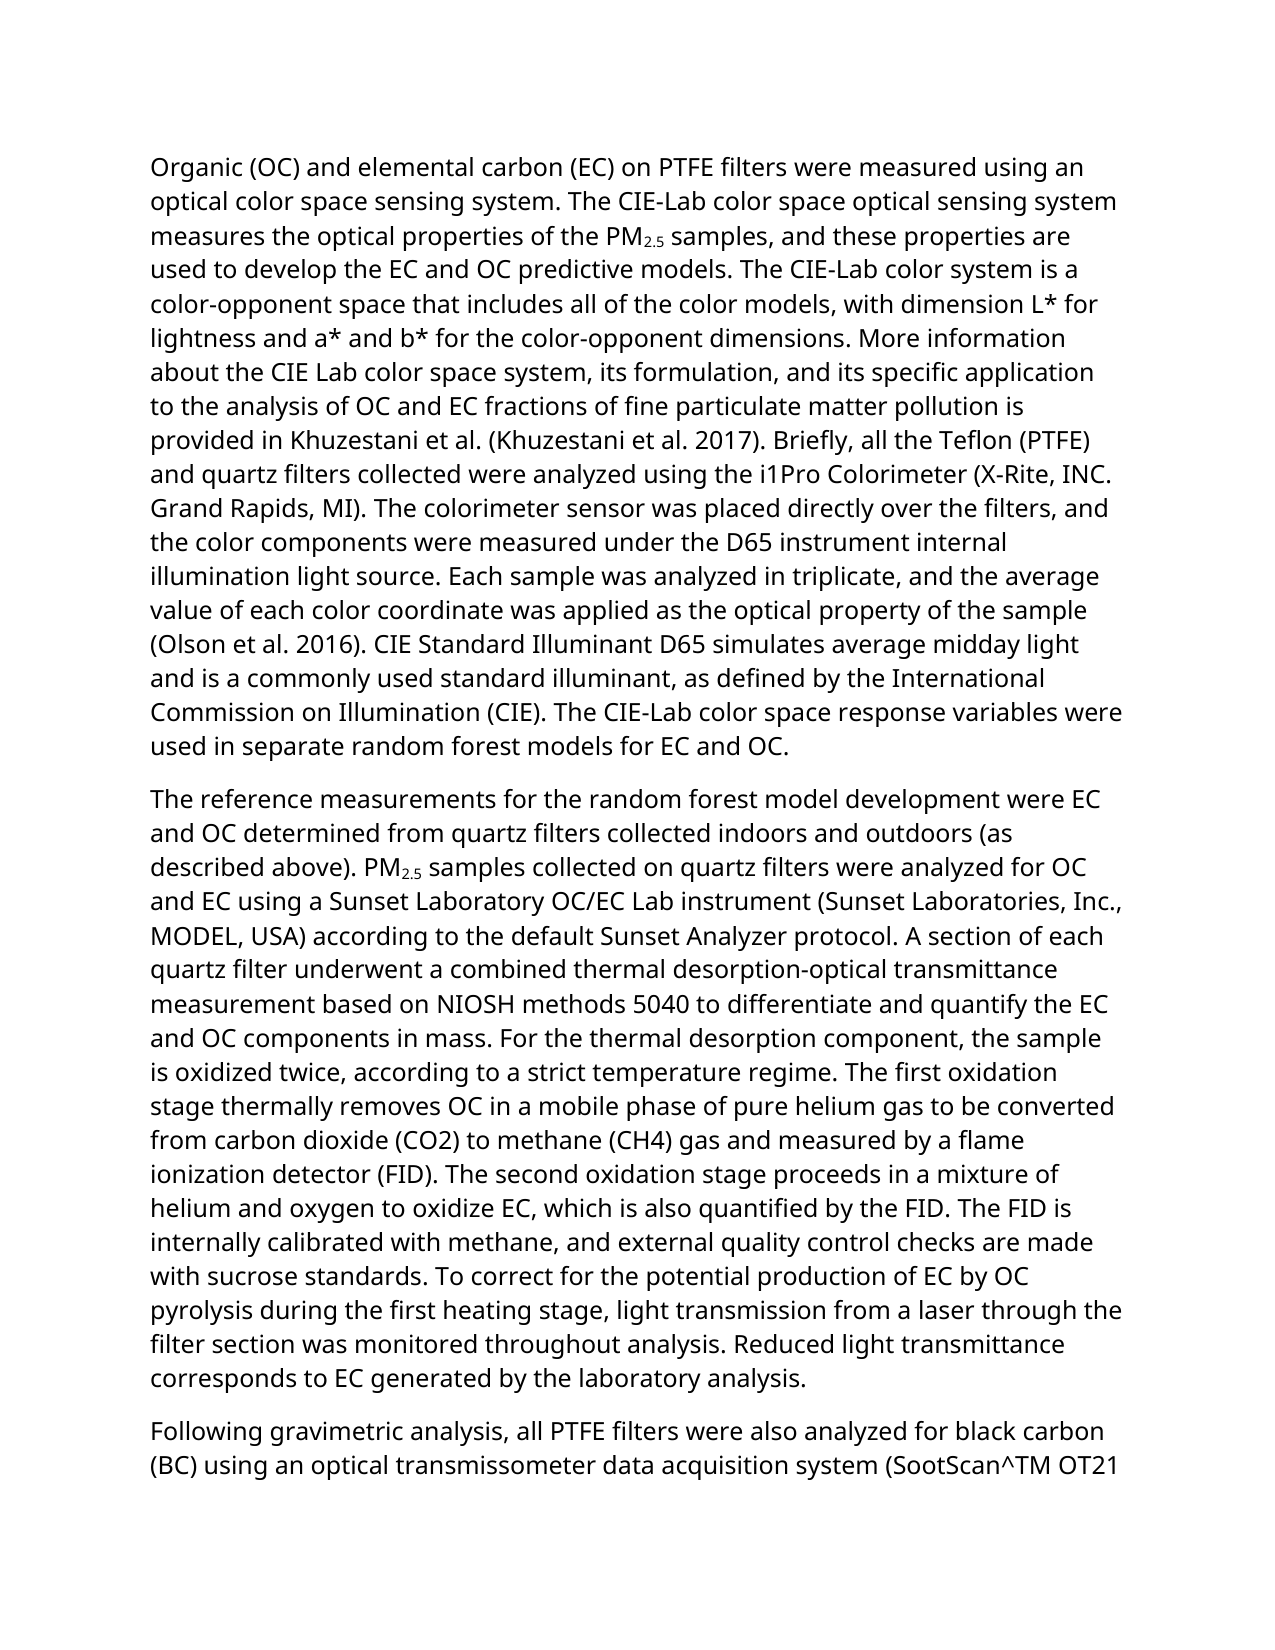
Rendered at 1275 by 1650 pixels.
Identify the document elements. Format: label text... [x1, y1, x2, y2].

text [150, 1414, 1125, 1482]
text The reference measurements for the random forest model development were EC and OC determined from quartz filters collected indoors and outdoors (as described above). PM2.5 samples collected on quartz filters were analyzed for OC and EC using a Sunset Laboratory OC/EC Lab instrument (Sunset Laboratories, Inc., MODEL, USA) according to the default Sunset Analyzer protocol. A section of each quartz filter underwent a combined thermal desorption-optical transmittance measurement based on NIOSH methods 5040 to differentiate and quantify the EC and OC components in mass. For the thermal desorption component, the sample is oxidized twice, according to a strict temperature regime. The first oxidation stage thermally removes OC in a mobile phase of pure helium gas to be converted from carbon dioxide (CO2) to methane (CH4) gas and measured by a flame ionization detector (FID). The second oxidation stage proceeds in a mixture of helium and oxygen to oxidize EC, which is also quantified by the FID. The FID is internally calibrated with methane, and external quality control checks are made with sucrose standards. To correct for the potential production of EC by OC pyrolysis during the first heating stage, light transmission from a laser through the filter section was monitored throughout analysis. Reduced light transmittance corresponds to EC generated by the laboratory analysis. [150, 782, 1125, 1395]
text Organic (OC) and elemental carbon (EC) on PTFE filters were measured using an optical color space sensing system. The CIE-Lab color space optical sensing system measures the optical properties of the PM2.5 samples, and these properties are used to develop the EC and OC predictive models. The CIE-Lab color system is a color-opponent space that includes all of the color models, with dimension L* for lightness and a* and b* for the color-opponent dimensions. More information about the CIE Lab color space system, its formulation, and its specific application to the analysis of OC and EC fractions of fine particulate matter pollution is provided in Khuzestani et al. (Khuzestani et al. 2017). Briefly, all the Teflon (PTFE) and quartz filters collected were analyzed using the i1Pro Colorimeter (X-Rite, INC. Grand Rapids, MI). The colorimeter sensor was placed directly over the filters, and the color components were measured under the D65 instrument internal illumination light source. Each sample was analyzed in triplicate, and the average value of each color coordinate was applied as the optical property of the sample (Olson et al. 2016). CIE Standard Illuminant D65 simulates average midday light and is a commonly used standard illuminant, as defined by the International Commission on Illumination (CIE). The CIE-Lab color space response variables were used in separate random forest models for EC and OC. [150, 150, 1125, 763]
